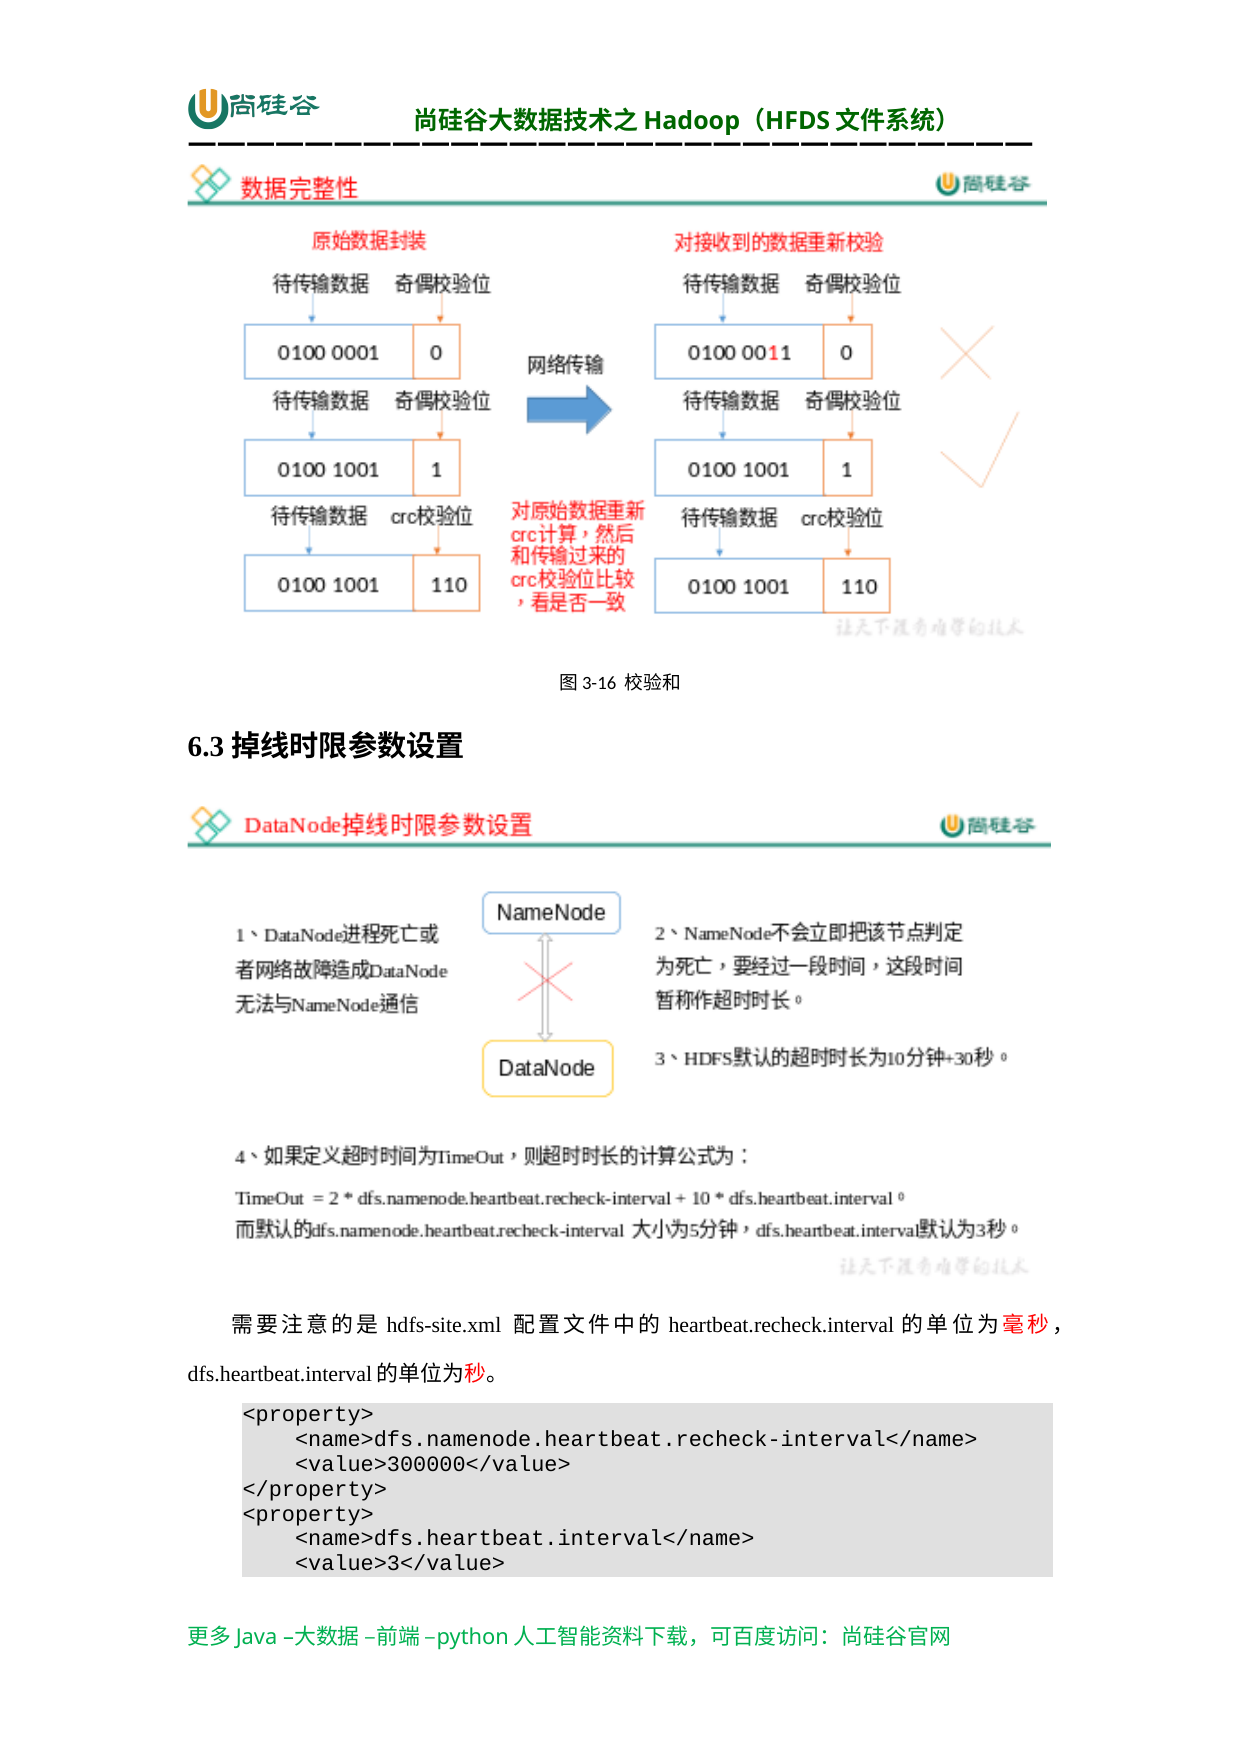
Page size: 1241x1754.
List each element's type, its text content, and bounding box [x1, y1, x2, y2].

text <property> [242, 1403, 1053, 1428]
text 图3-16 校验和 [187, 665, 1053, 697]
text <property> [242, 1503, 1053, 1527]
picture [187, 88, 320, 130]
text <name>dfs.namenode.heartbeat.recheck-interval</name> [242, 1428, 1053, 1453]
text </property> [242, 1478, 1053, 1503]
text <value>300000</value> [242, 1453, 1053, 1478]
text <name>dfs.heartbeat.interval</name> [242, 1527, 1053, 1552]
text <value>3</value> [242, 1552, 1053, 1577]
subtitle 6.3 掉线时限参数设置 [187, 711, 1053, 776]
text 需要注意的是hdfs-site.xml 配置文件中的heartbeat.recheck.interval的单位为毫秒，dfs.heartbeat.interval的单位为秒。 [187, 1306, 1053, 1388]
